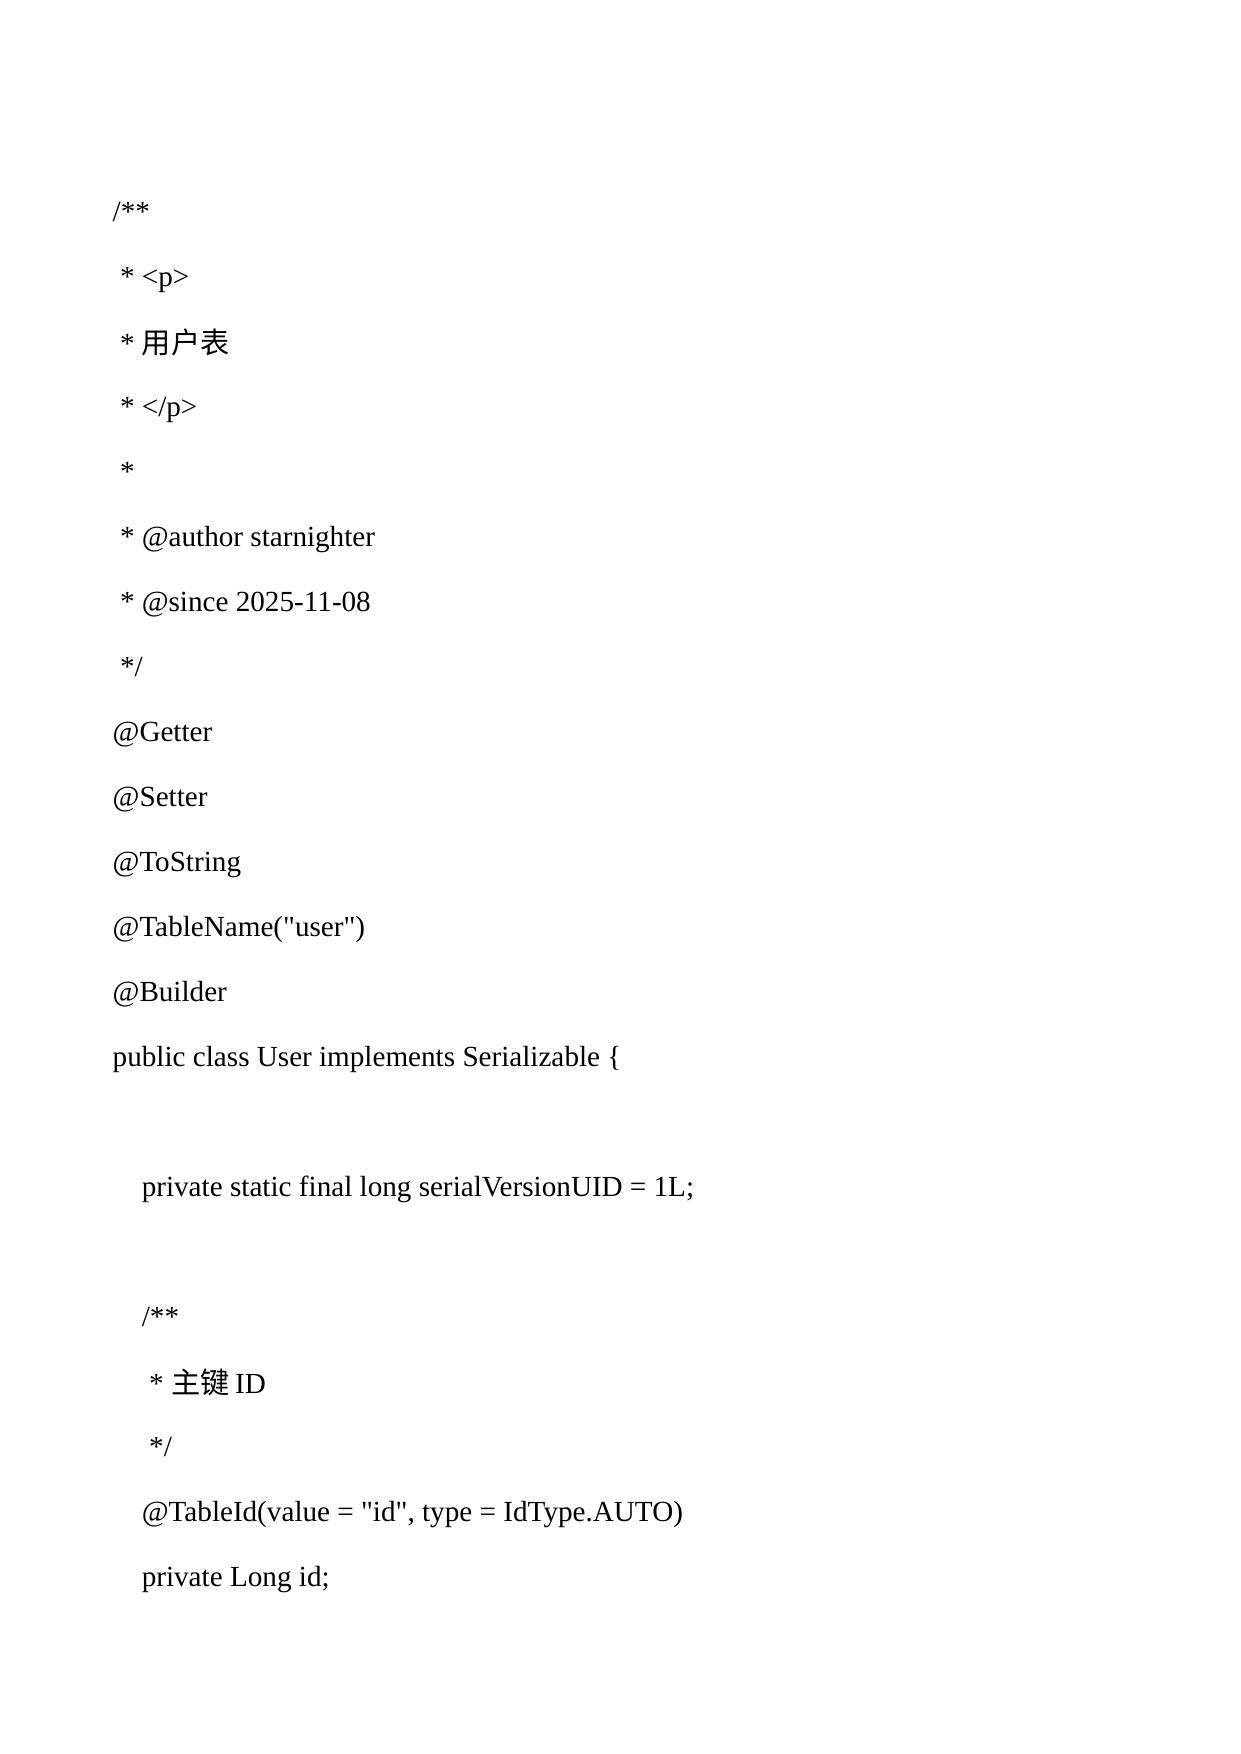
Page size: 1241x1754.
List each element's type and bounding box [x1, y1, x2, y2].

text [112, 113, 1162, 1608]
